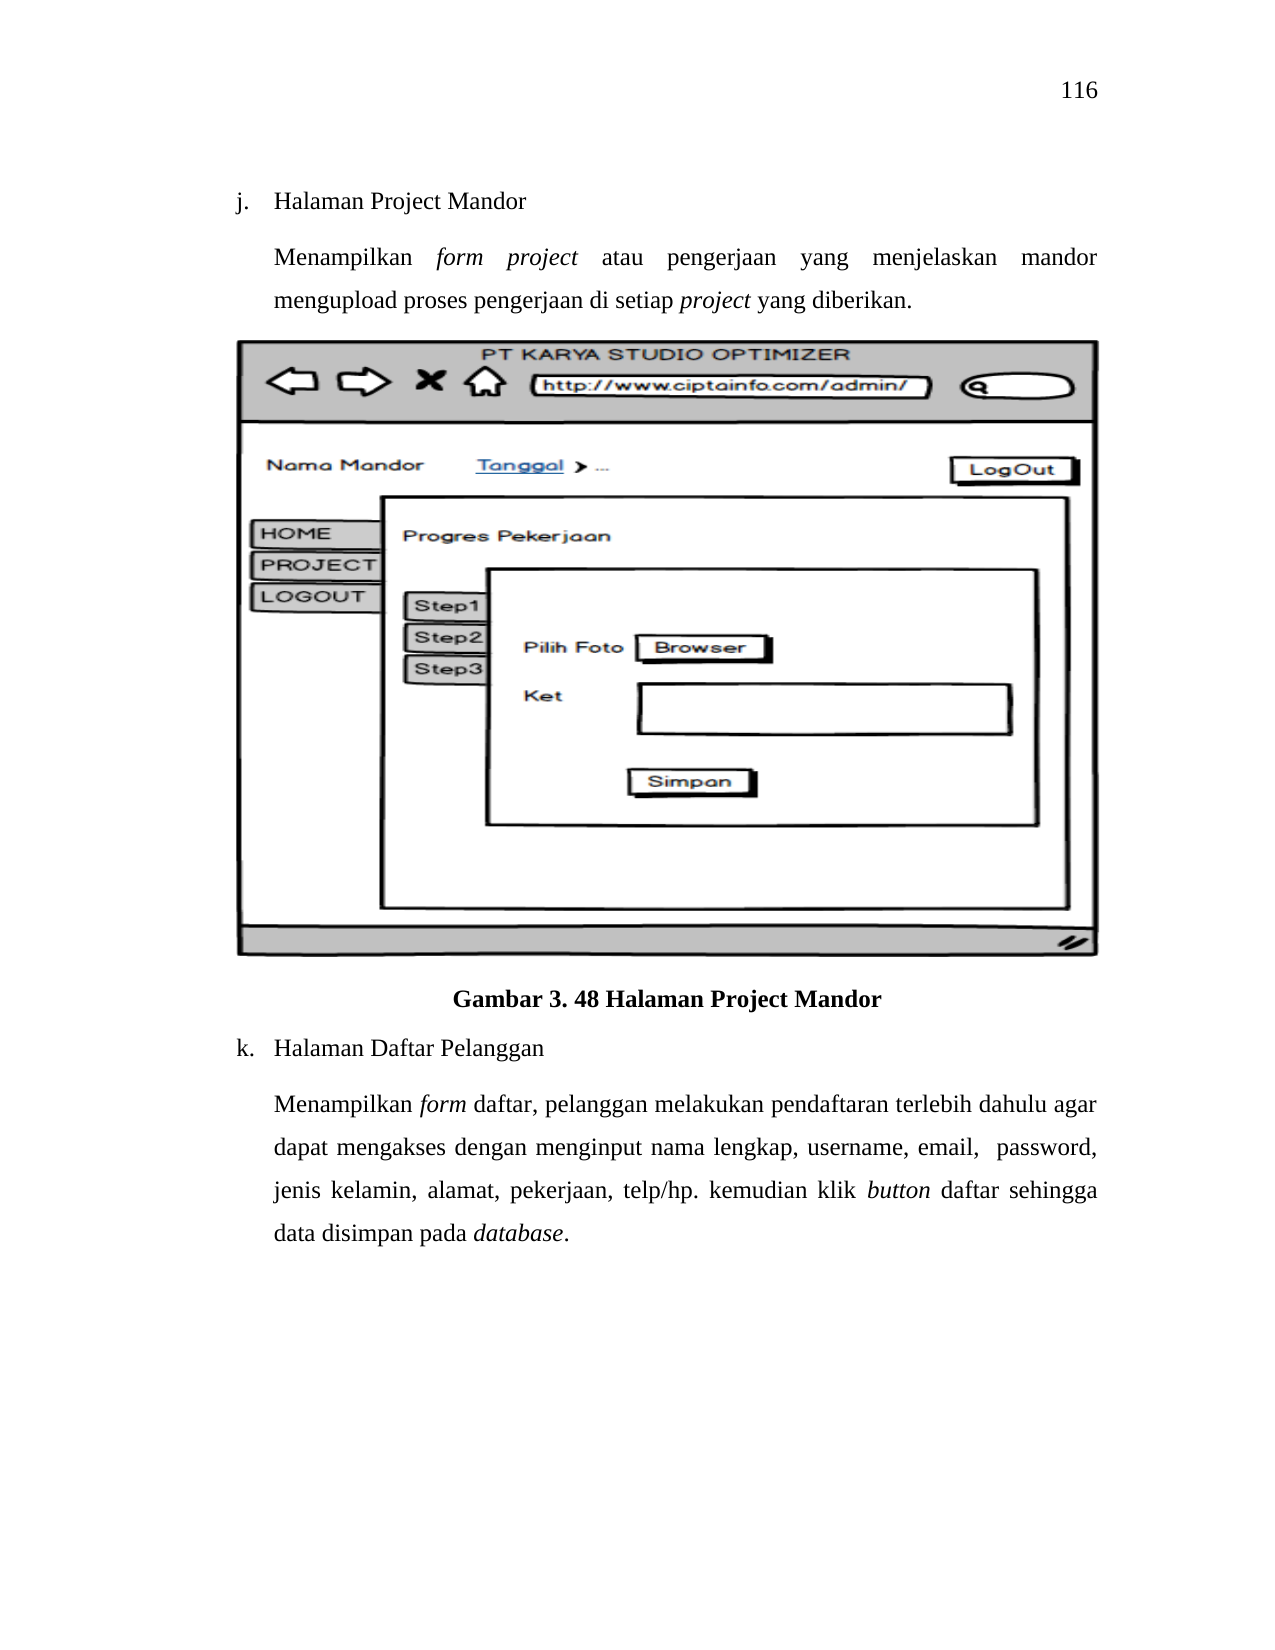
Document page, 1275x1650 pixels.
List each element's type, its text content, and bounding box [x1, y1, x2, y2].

text Menampilkan form project atau pengerjaan yang menjelaskan mandor mengupload proses pengerjaan di setiap project yang diberikan. [274, 242, 1098, 314]
picture [236, 340, 1100, 957]
list Halaman Project Mandor [236, 186, 1098, 215]
text Gambar 3. 48 Halaman Project Mandor [236, 984, 1098, 1013]
text Menampilkan form daftar, pelanggan melakukan pendaftaran terlebih dahulu agar dapat mengakses dengan menginput nama lengkap, username, email, password, jenis kelamin, alamat, pekerjaan, telp/hp. kemudian klik button daftar sehingga data disimpan pada database. [274, 1089, 1098, 1247]
list Halaman Daftar Pelanggan [236, 1033, 1098, 1062]
